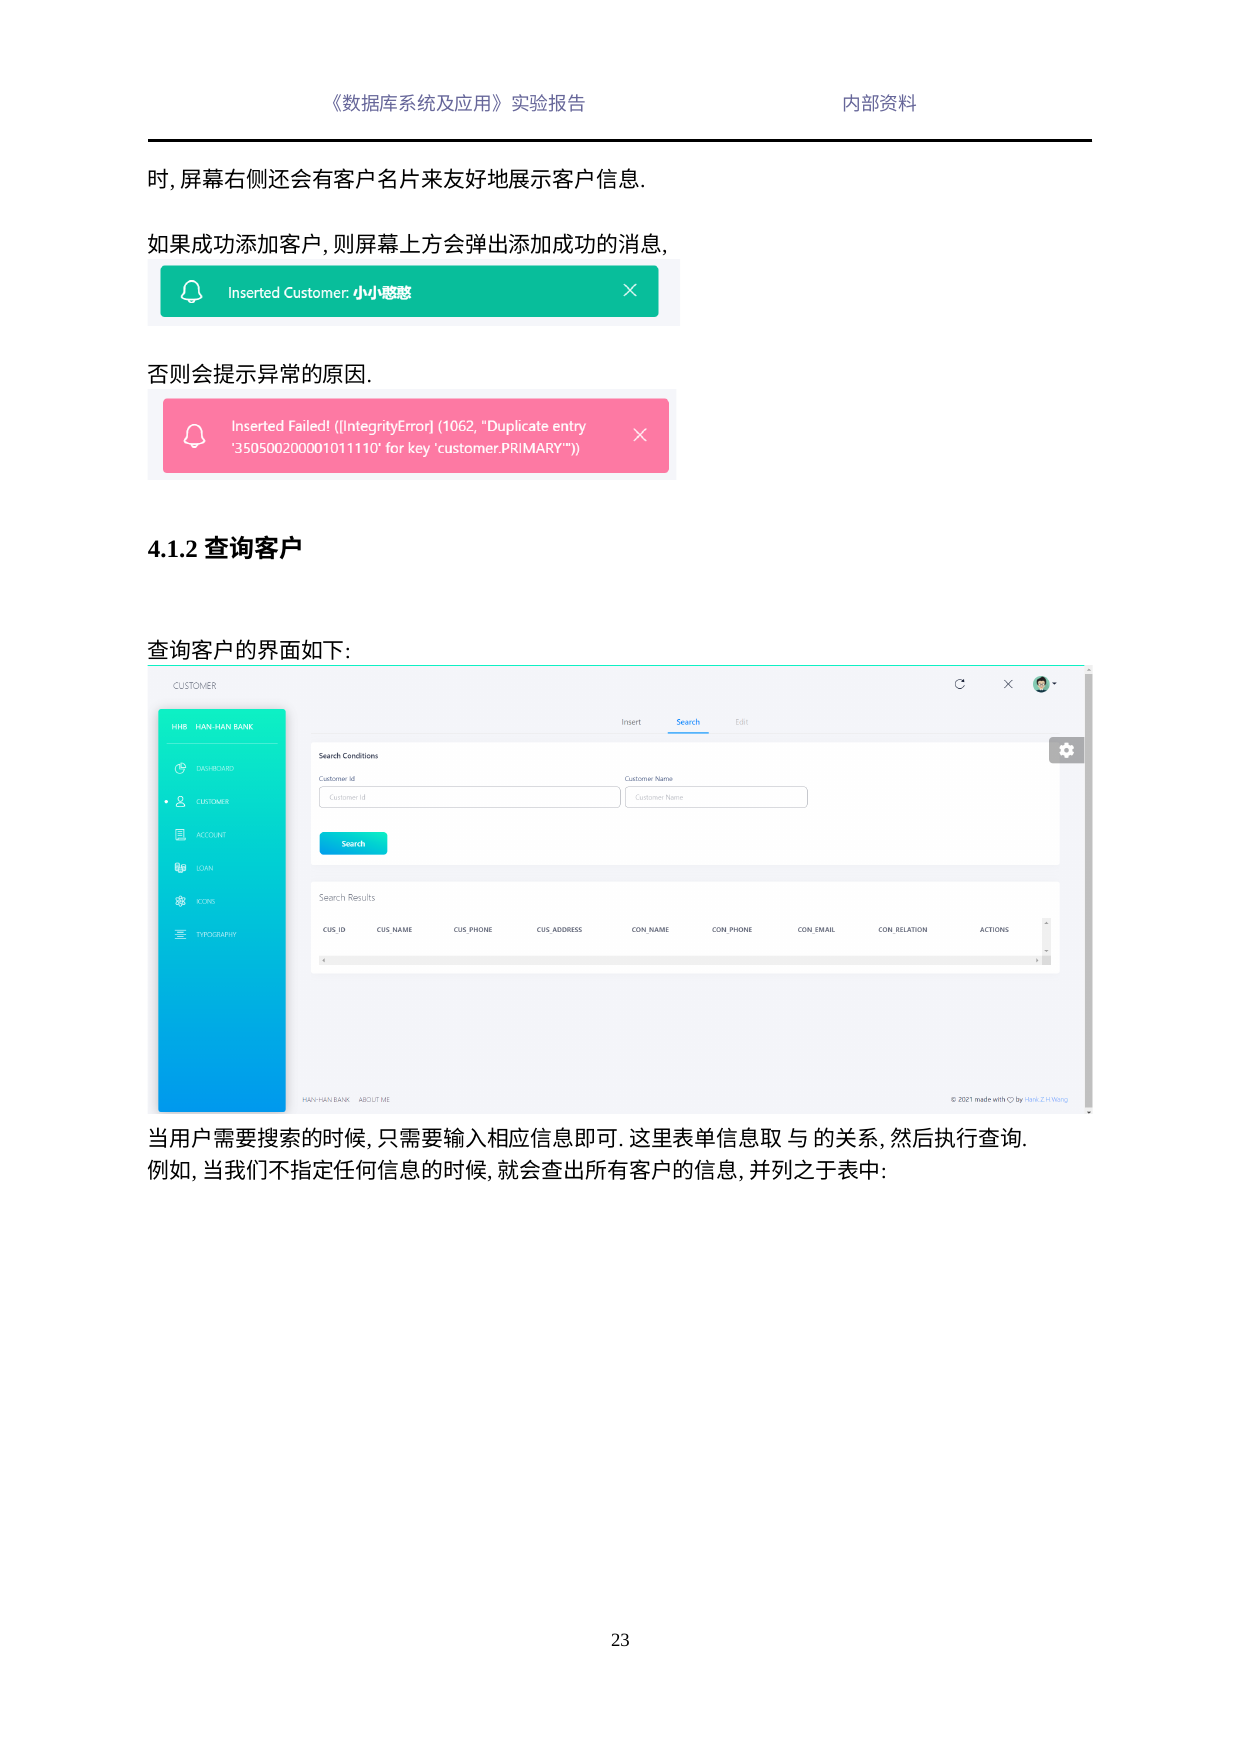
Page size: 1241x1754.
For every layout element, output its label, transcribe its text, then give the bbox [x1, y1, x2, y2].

text 例如, 当我们不指定任何信息的时候, 就会查出所有客户的信息, 并列之于表中: [148, 1153, 1092, 1185]
picture [147, 259, 680, 326]
picture [147, 665, 1093, 1114]
subtitle 4.1.2 查询客户 [148, 514, 1092, 579]
text 当用户需要搜索的时候, 只需要输入相应信息即可. 这里表单信息取 与 的关系, 然后执行查询. [148, 1120, 1092, 1153]
text 如果成功添加客户, 则屏幕上方会弹出添加成功的消息, [148, 227, 1092, 259]
text 查询客户的界面如下: [148, 633, 1092, 665]
picture [147, 389, 677, 480]
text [148, 162, 1092, 194]
text 否则会提示异常的原因. [148, 357, 1092, 389]
